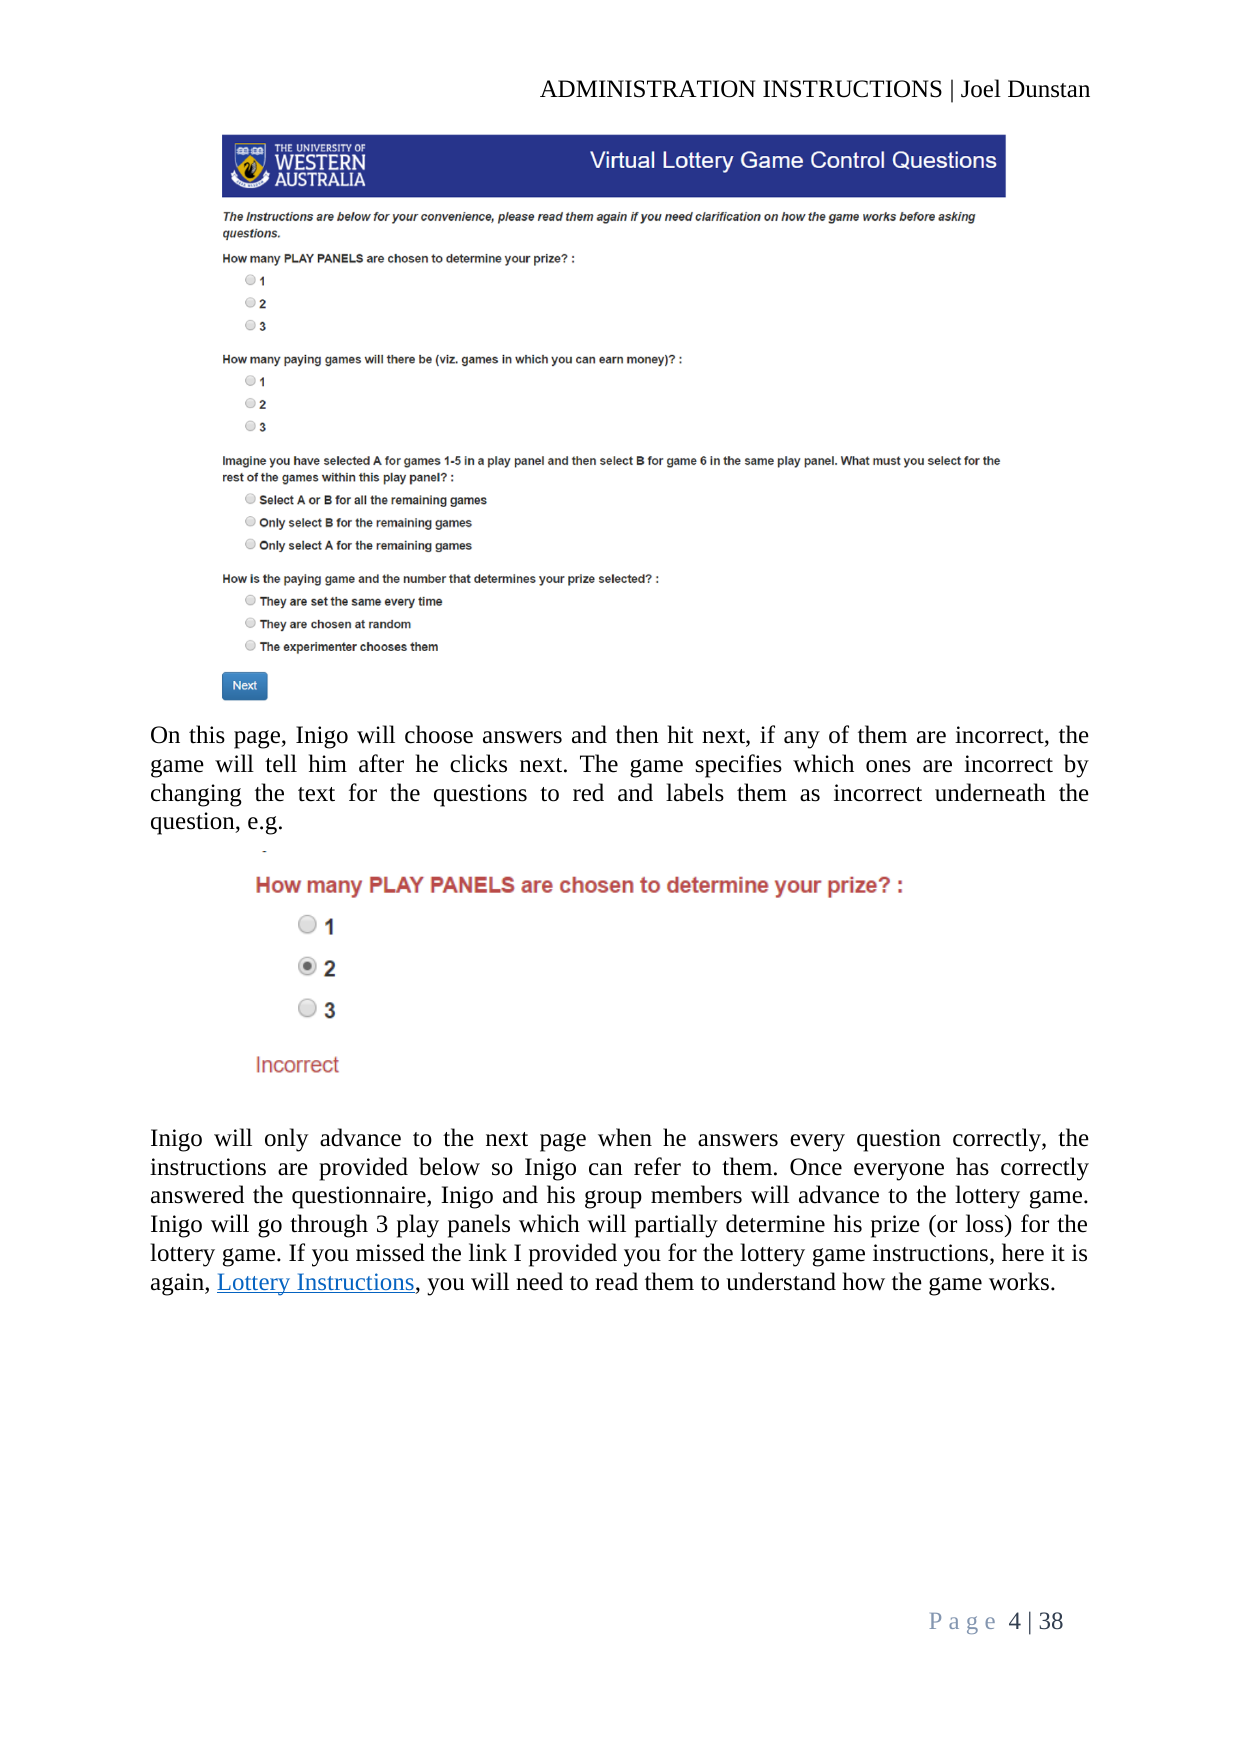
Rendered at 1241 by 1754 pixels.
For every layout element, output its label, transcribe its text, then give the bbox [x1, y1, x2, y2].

picture [150, 851, 1091, 1107]
text Inigo will only advance to the next page when he answers every question correctly, the instructions are provided below so Inigo can refer to them. Once everyone has correctly answered the questionnaire, Inigo and his group members will advance to the lottery game. Inigo will go through 3 play panels which will partially determine his prize (or loss) for the lottery game. If you missed the link I provided you for the lottery game instructions, here it is again, Lottery Instructions, you will need to read them to understand how the game works. [150, 1123, 1090, 1296]
text On this page, Inigo will choose answers and then hit next, if any of them are incorrect, the game will tell him after he clicks next. The game specifies which ones are incorrect by changing the text for the questions to red and labels them as incorrect underneath the question, e.g. [150, 720, 1090, 835]
picture [150, 131, 1091, 704]
